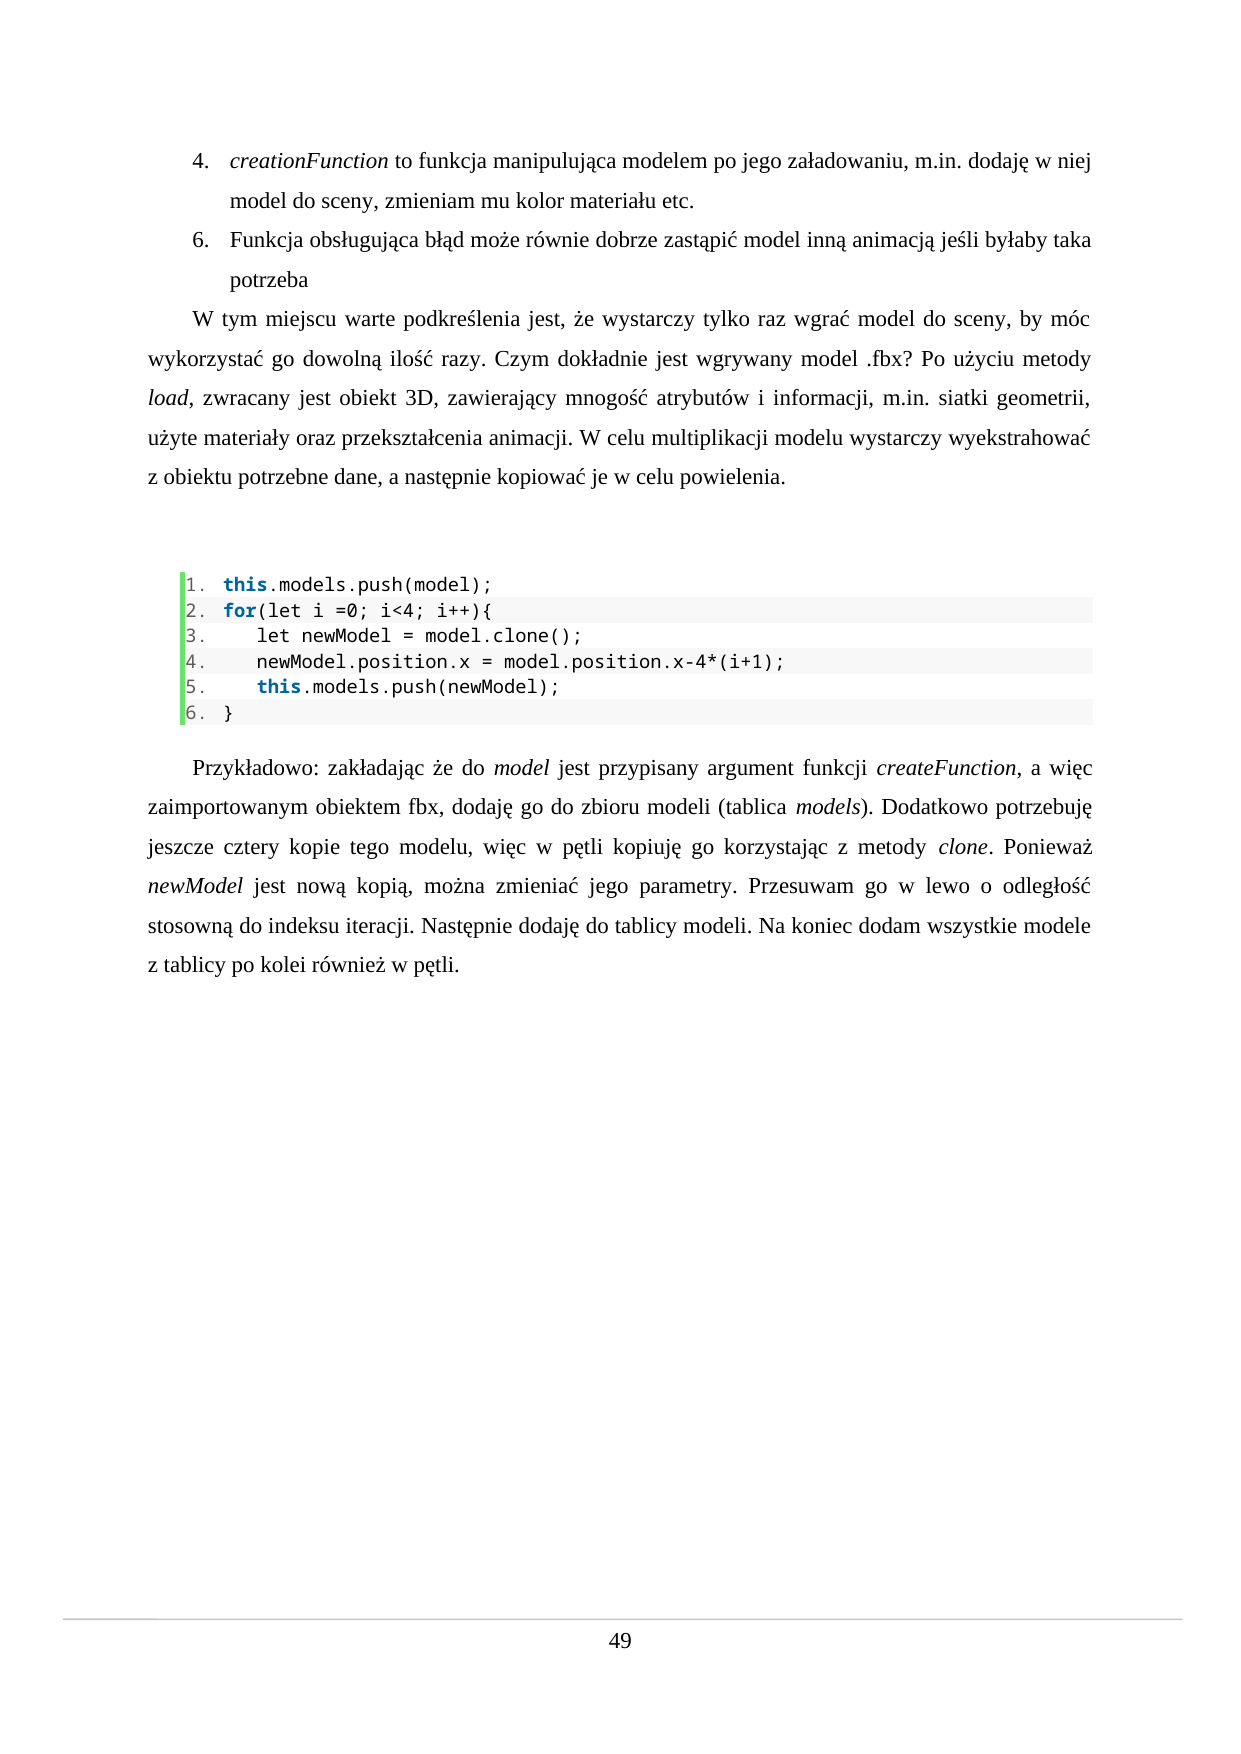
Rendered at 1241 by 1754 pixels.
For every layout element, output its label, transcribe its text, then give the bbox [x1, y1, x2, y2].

list } [185, 699, 1093, 725]
list this.models.push(newModel); [185, 674, 1093, 699]
list this.models.push(model); [185, 572, 1093, 597]
list Funkcja obsługująca błąd może równie dobrze zastąpić model inną animacją jeśli byłaby taka potrzeba [192, 227, 1093, 292]
list newModel.position.x = model.position.x-4*(i+1); [185, 648, 1093, 674]
text Przykładowo: zakładając że do model jest przypisany argument funkcji createFunction, a więc zaimportowanym obiektem fbx, dodaję go do zbioru modeli (tablica models). Dodatkowo potrzebuję jeszcze cztery kopie tego modelu, więc w pętli kopiuję go korzystając z metody clone. Ponieważ newModel jest nową kopią, można zmieniać jego parametry. Przesuwam go w lewo o odległość stosowną do indeksu iteracji. Następnie dodaję do tablicy modeli. Na koniec dodam wszystkie modele z tablicy po kolei również w pętli. [148, 754, 1093, 978]
list creationFunction to funkcja manipulująca modelem po jego załadowaniu, m.in. dodaję w niej model do sceny, zmieniam mu kolor materiału etc. [192, 148, 1093, 213]
text W tym miejscu warte podkreślenia jest, że wystarczy tylko raz wgrać model do sceny, by móc wykorzystać go dowolną ilość razy. Czym dokładnie jest wgrywany model .fbx? Po użyciu metody load, zwracany jest obiekt 3D, zawierający mnogość atrybutów i informacji, m.in. siatki geometrii, użyte materiały oraz przekształcenia animacji. W celu multiplikacji modelu wystarczy wyekstrahować z obiektu potrzebne dane, a następnie kopiować je w celu powielenia. [148, 306, 1093, 490]
list for(let i =0; i<4; i++){ [185, 597, 1093, 623]
list let newModel = model.clone(); [185, 623, 1093, 648]
